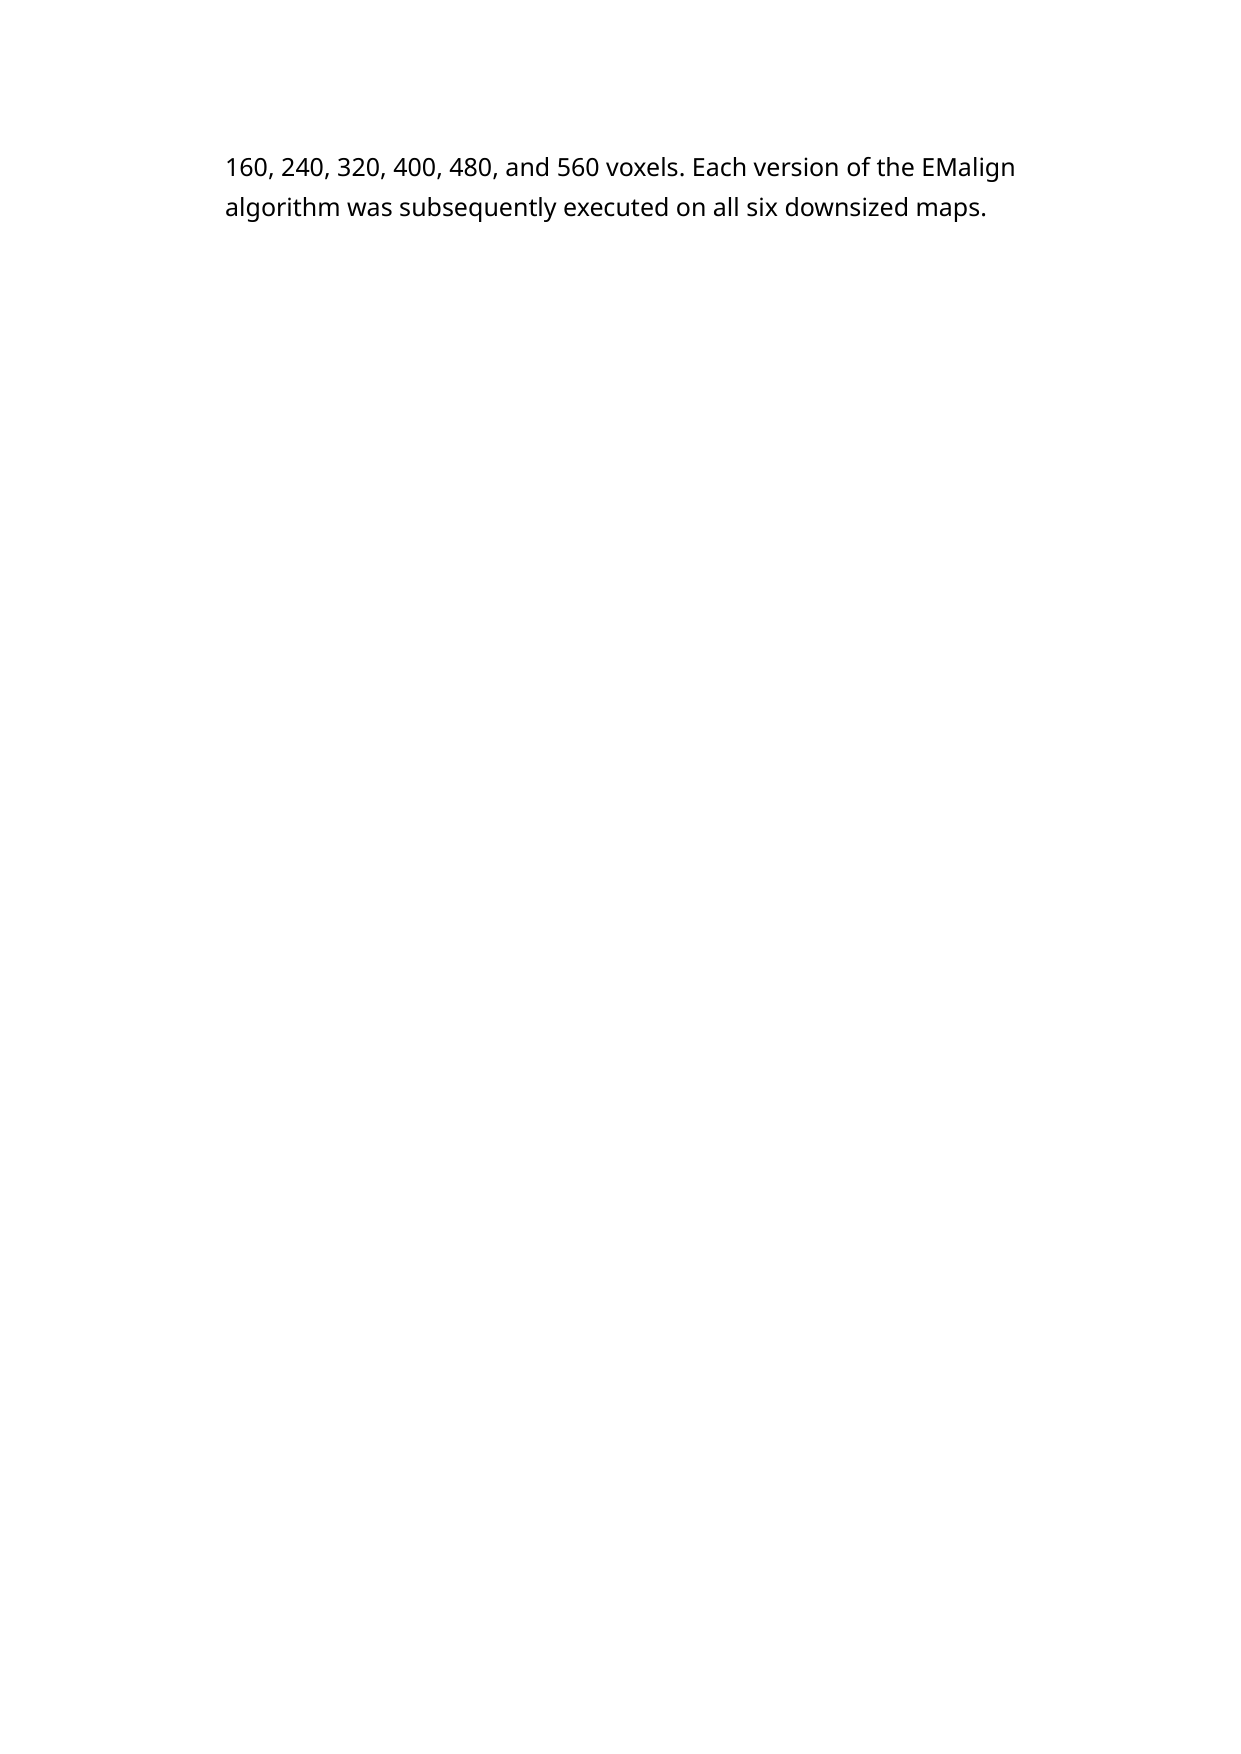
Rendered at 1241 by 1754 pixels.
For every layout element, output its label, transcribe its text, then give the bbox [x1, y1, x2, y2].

list 160, 240, 320, 400, 480, and 560 voxels. Each version of the EMalign algorithm was subsequently executed on all six downsized maps. [225, 150, 1053, 223]
